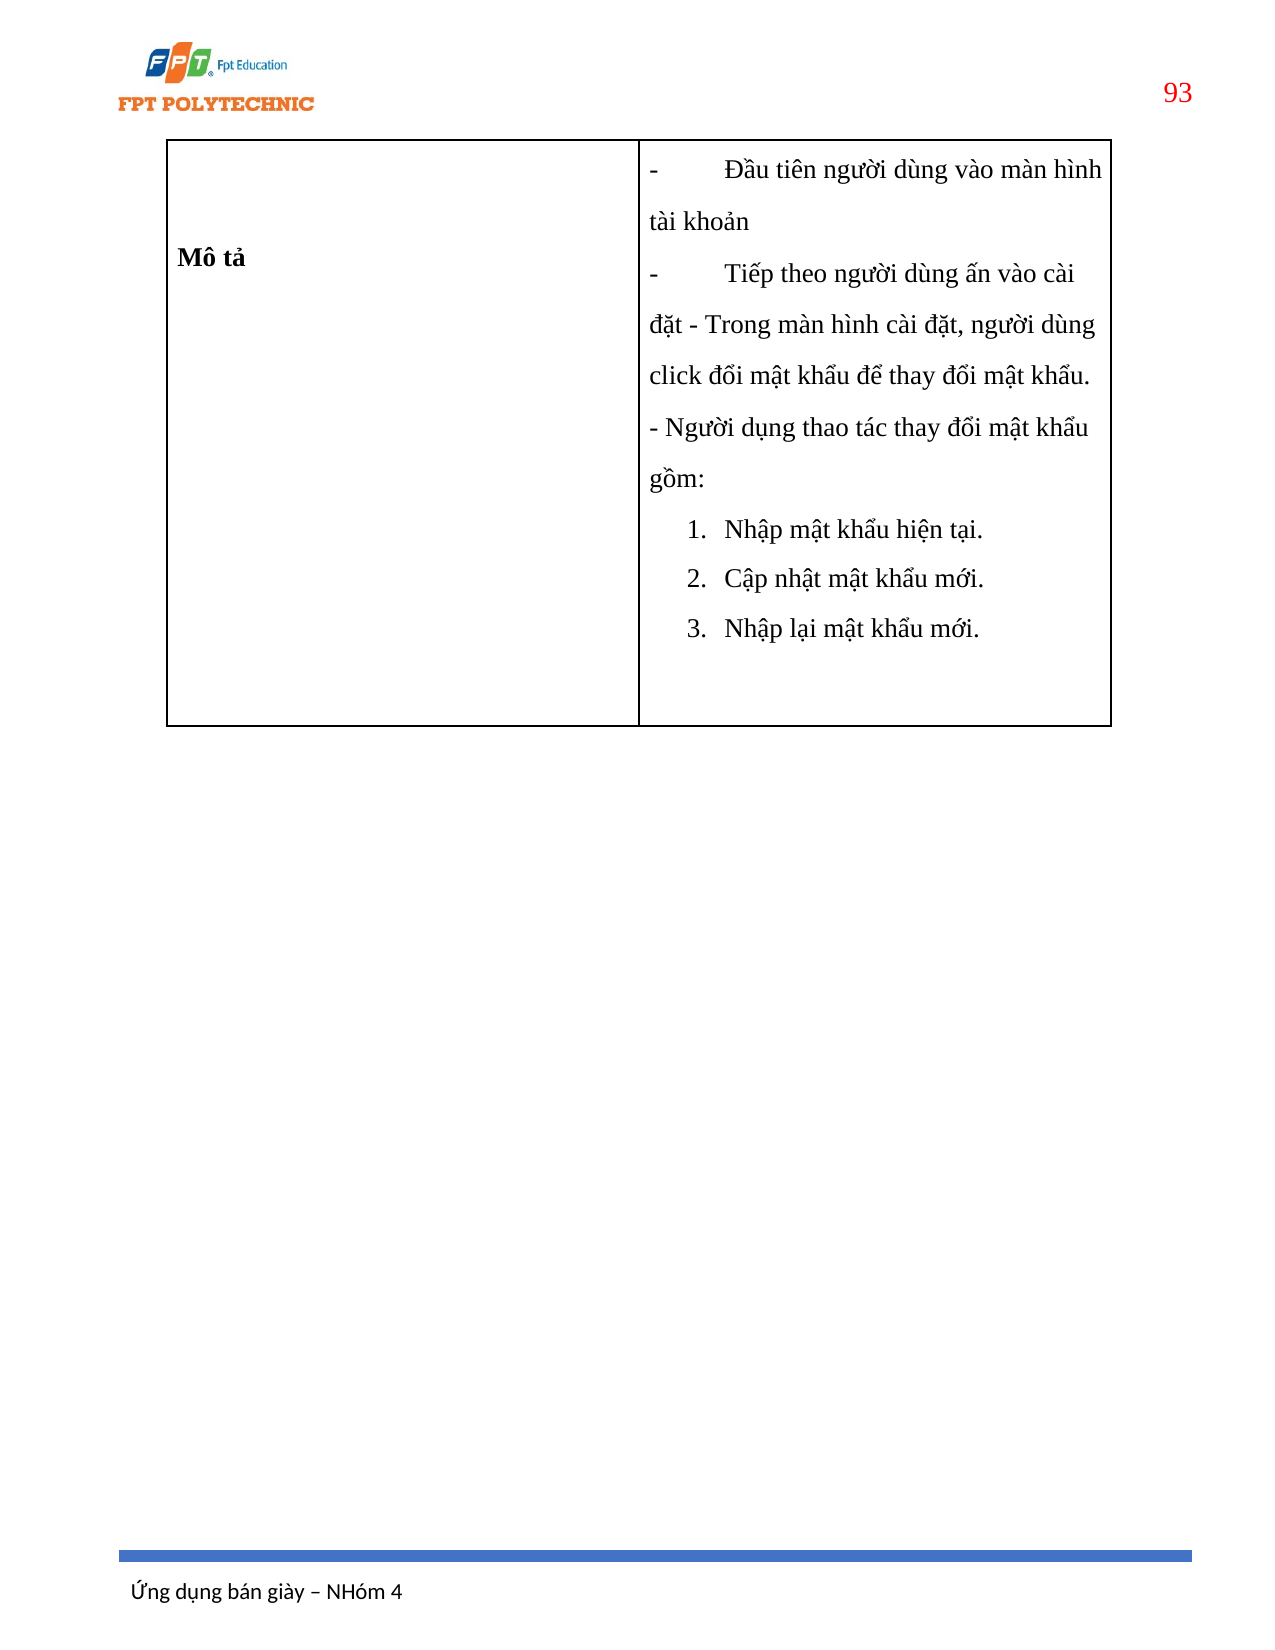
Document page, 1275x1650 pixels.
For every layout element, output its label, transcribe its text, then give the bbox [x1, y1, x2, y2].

picture [118, 42, 316, 111]
table_cell Đầu tiên người dùng vào màn hình tài khoản Tiếp theo người dùng ấn vào cài đặt - Trong màn hình cài đặt, người dùng click đổi mật khẩu để thay đổi mật khẩu. - Người dụng thao tác thay đổi mật khẩu gồm: Nhập mật khẩu hiện tại. Cập nhật mật khẩu mới. Nhập lại mật khẩu mới. [640, 141, 1110, 725]
table_cell Mô tả [168, 141, 638, 725]
